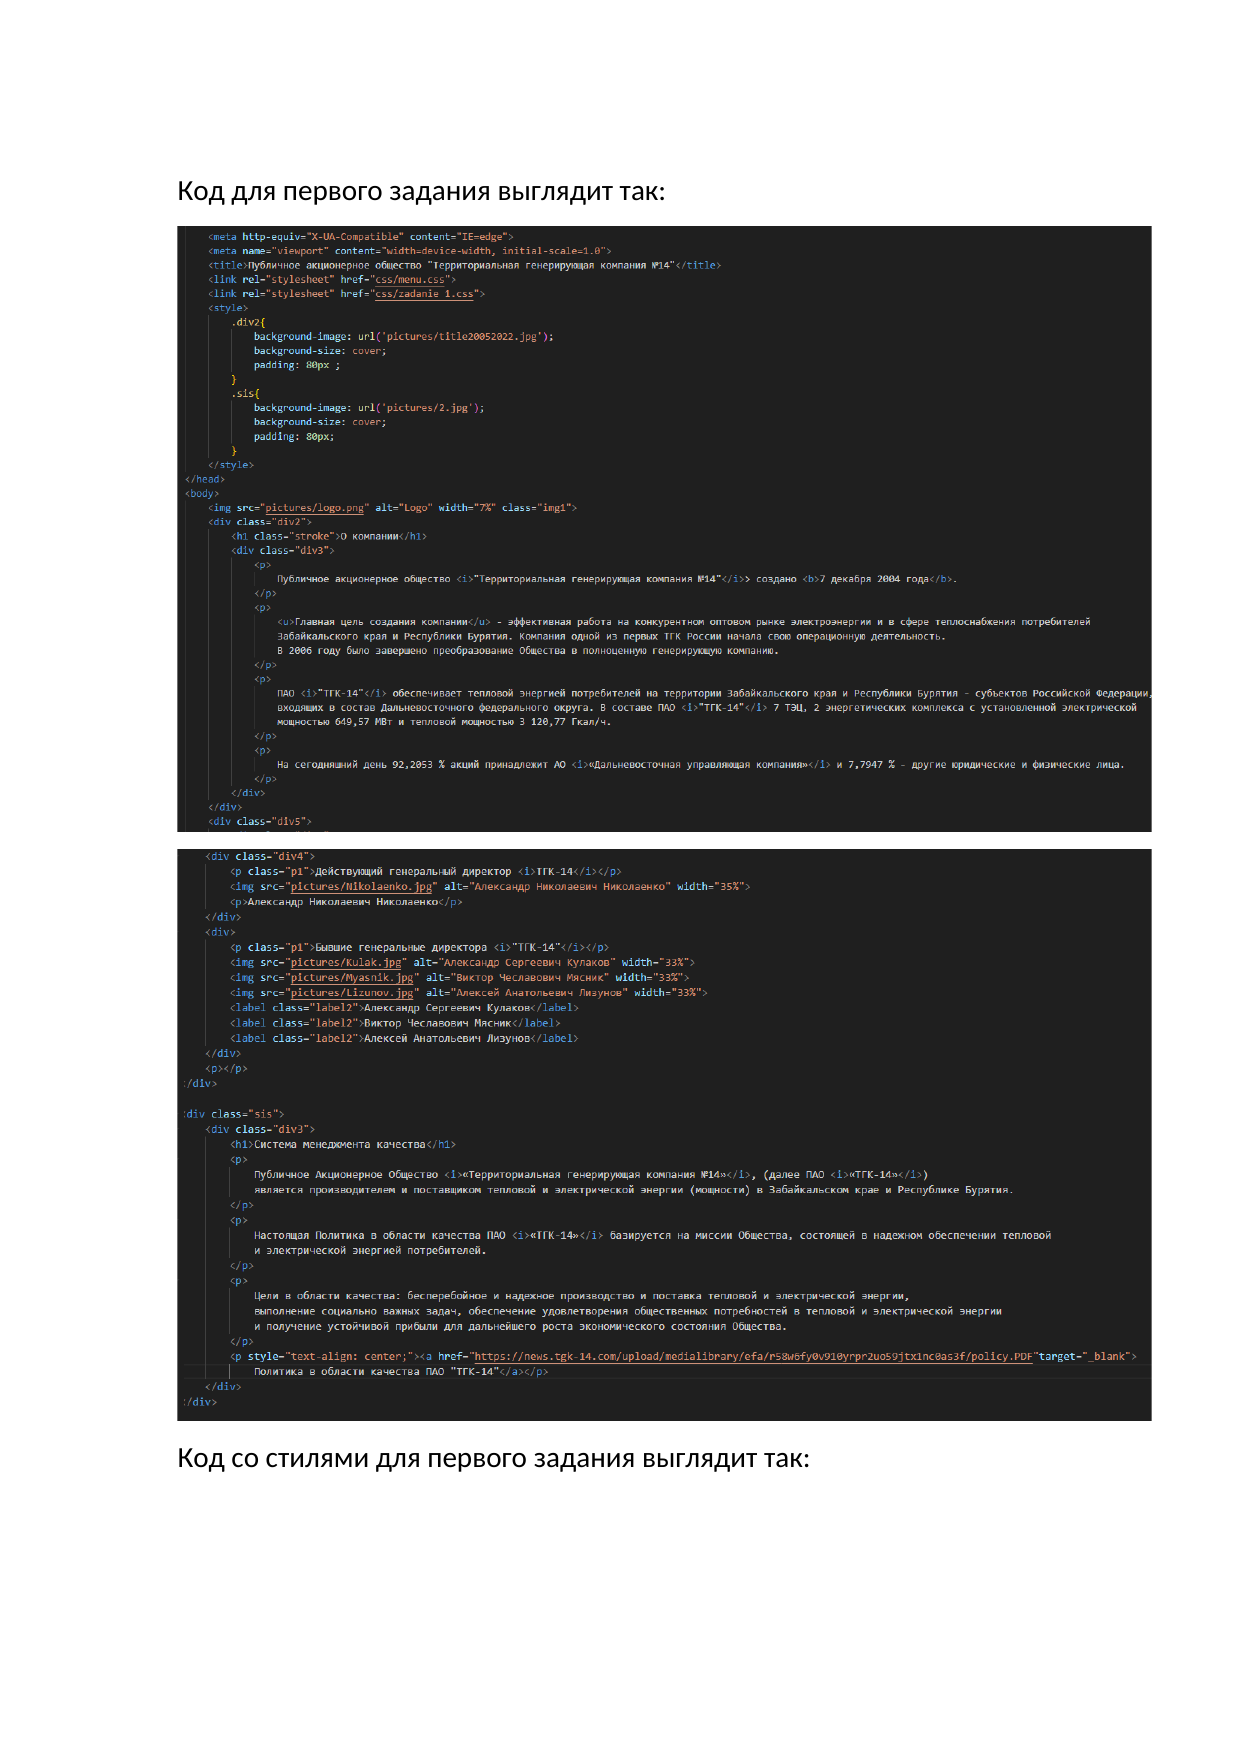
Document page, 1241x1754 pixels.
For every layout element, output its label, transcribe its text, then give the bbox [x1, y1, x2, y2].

text Код для первого задания выглядит так: [177, 172, 1152, 208]
picture [177, 849, 1152, 1421]
picture [177, 226, 1152, 832]
text Код со стилями для первого задания выглядит так: [177, 1439, 1152, 1474]
